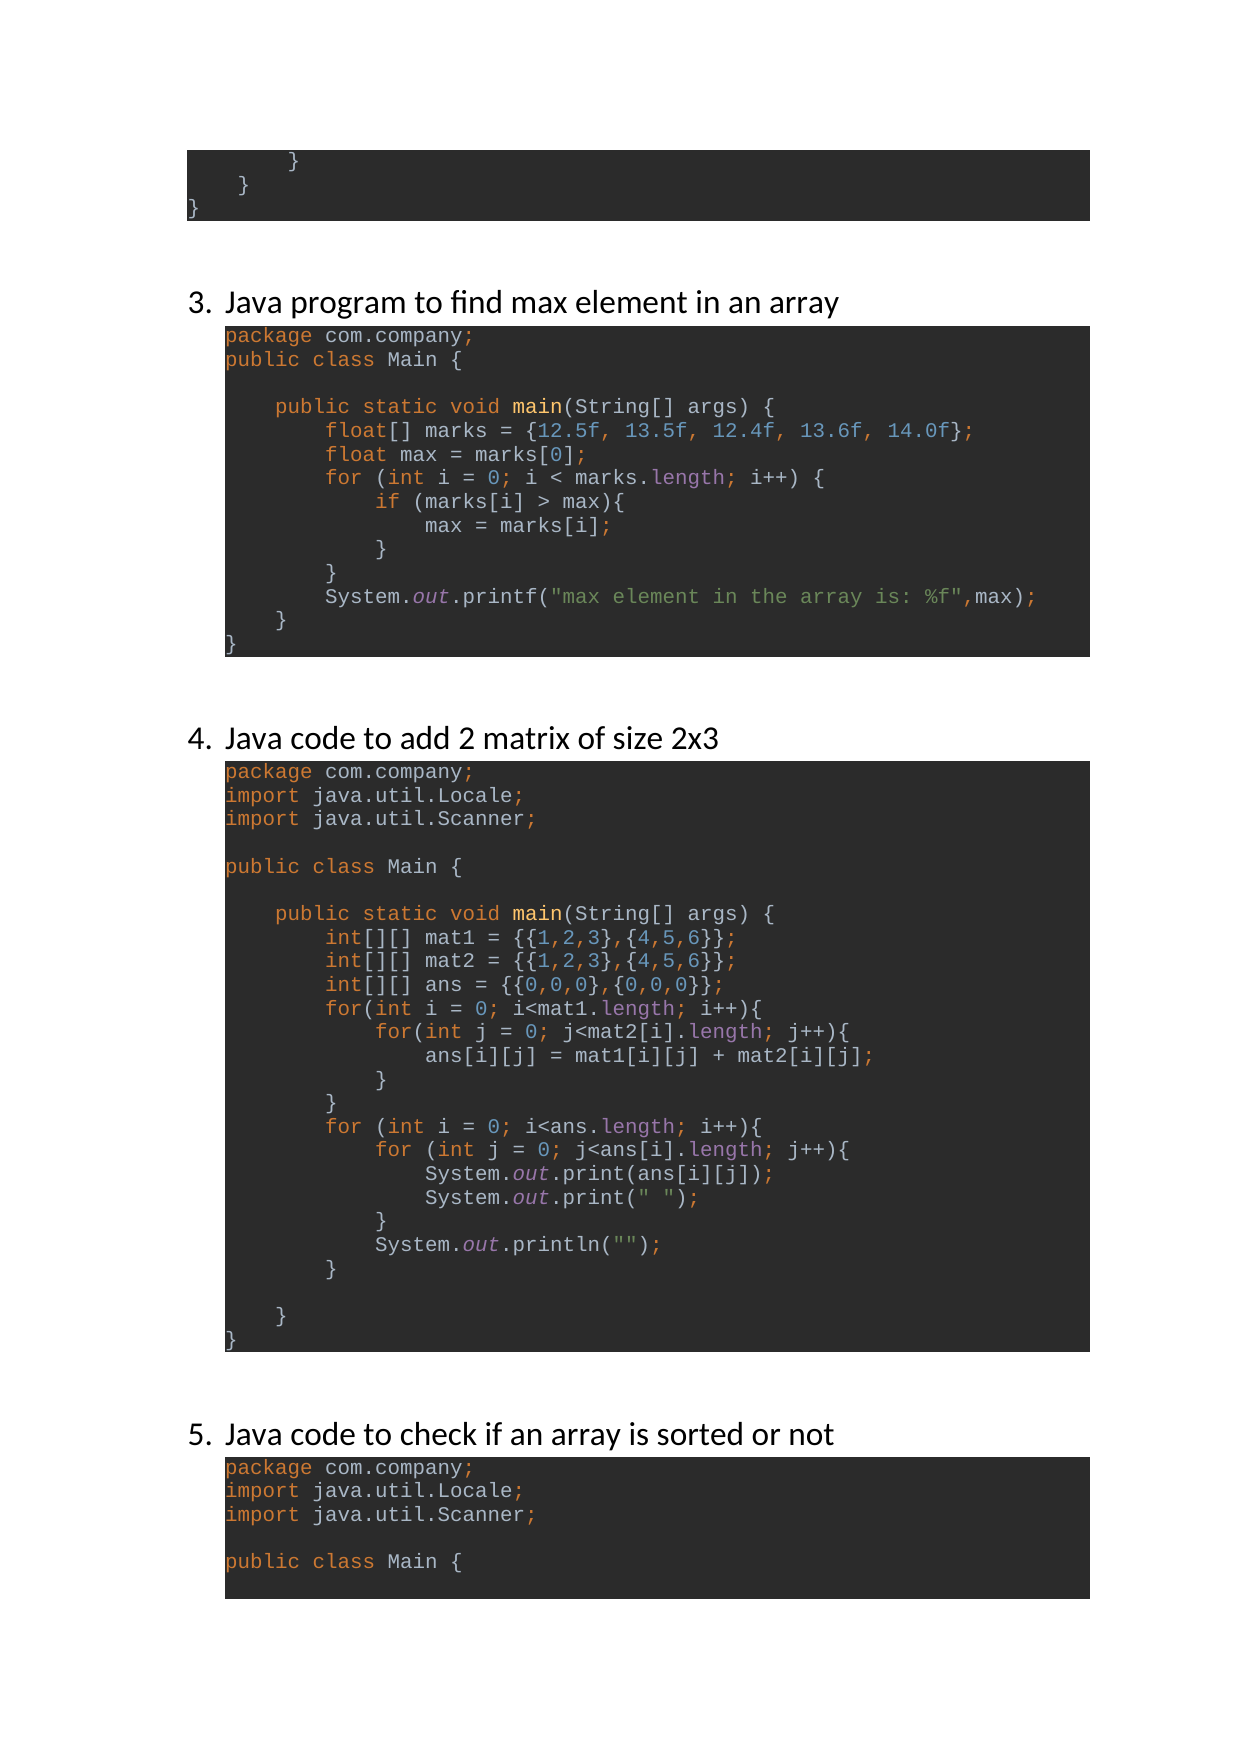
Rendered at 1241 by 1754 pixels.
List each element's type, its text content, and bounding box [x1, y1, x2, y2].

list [225, 1457, 1090, 1599]
list Java code to check if an array is sorted or not [187, 1413, 1090, 1454]
list Java program to find max element in an array [187, 282, 1090, 322]
list package com.company; public class Main { public static void main(String[] args) { float[] marks = {12.5f, 13.5f, 12.4f, 13.6f, 14.0f}; float max = marks[0]; for (int i = 0; i < marks.length; i++) { if (marks[i] > max){ max = marks[i]; } } System.out.printf("max element in the array is: %f",max); } } [225, 326, 1090, 657]
list Java code to add 2 matrix of size 2x3 [187, 717, 1090, 758]
list package com.company; import java.util.Locale; import java.util.Scanner; public class Main { public static void main(String[] args) { int[][] mat1 = {{1,2,3},{4,5,6}}; int[][] mat2 = {{1,2,3},{4,5,6}}; int[][] ans = {{0,0,0},{0,0,0}}; for(int i = 0; i<mat1.length; i++){ for(int j = 0; j<mat2[i].length; j++){ ans[i][j] = mat1[i][j] + mat2[i][j]; } } for (int i = 0; i<ans.length; i++){ for (int j = 0; j<ans[i].length; j++){ System.out.print(ans[i][j]); System.out.print(" "); } System.out.println(""); } } } [225, 761, 1090, 1352]
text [187, 150, 1090, 221]
